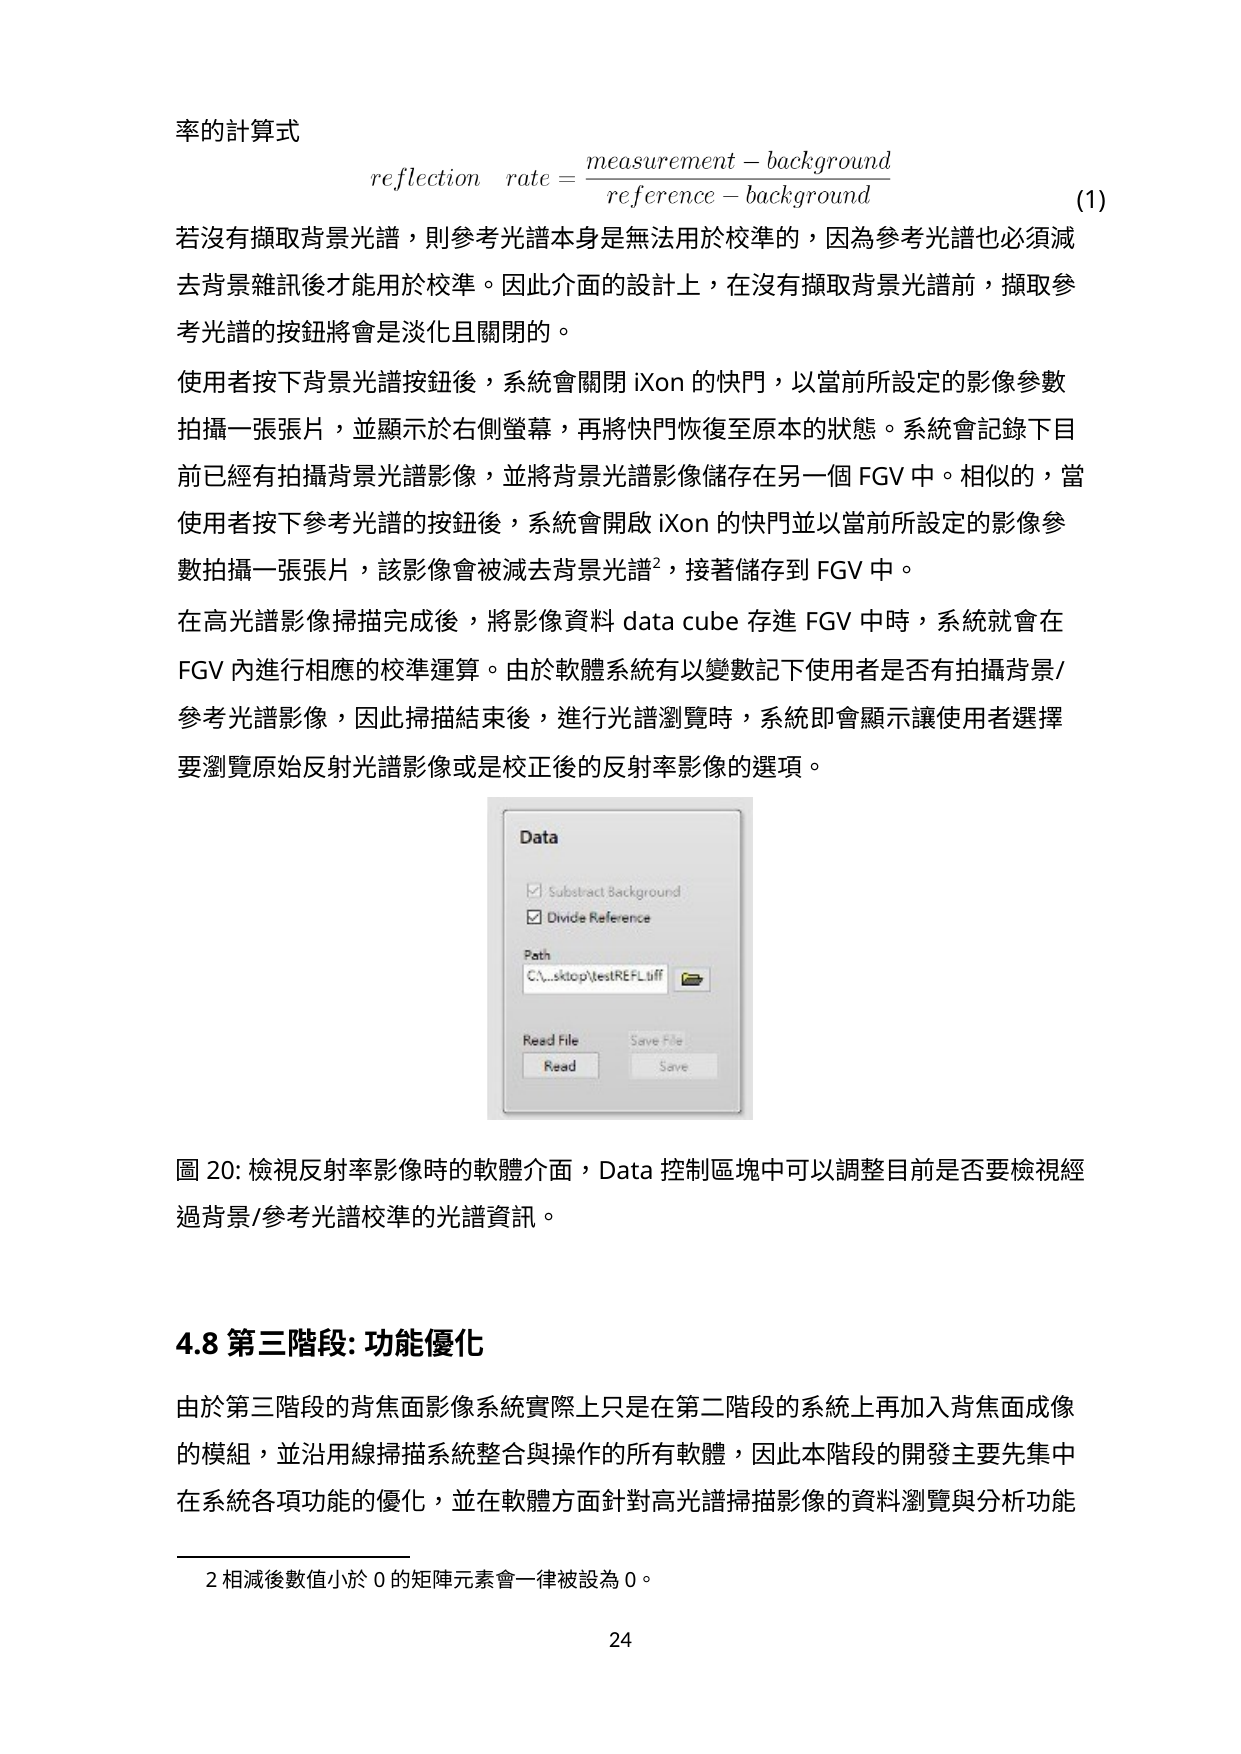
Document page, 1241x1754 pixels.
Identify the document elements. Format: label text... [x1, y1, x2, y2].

text 在高光譜影像掃描完成後，將影像資料 data cube 存進 FGV 中時，系統就會在 FGV 內進行相應的校準運算。由於軟體系統有以變數記下使用者是否有拍攝背景/參考光譜影像，因此掃描結束後，進行光譜瀏覽時，系統即會顯示讓使用者選擇要瀏覽原始反射光譜影像或是校正後的反射率影像的選項。 [177, 601, 1064, 784]
text 若沒有擷取背景光譜，則參考光譜本身是無法用於校準的，因為參考光譜也必須減去背景雜訊後才能用於校準。因此介面的設計上，在沒有擷取背景光譜前，擷取參考光譜的按鈕將會是淡化且關閉的。 [176, 218, 1088, 348]
text 使用者按下背景光譜按鈕後，系統會關閉 iXon 的快門，以當前所設定的影像參數拍攝一張張片，並顯示於右側螢幕，再將快門恢復至原本的狀態。系統會記錄下目前已經有拍攝背景光譜影像，並將背景光譜影像儲存在另一個 FGV 中。相似的，當使用者按下參考光譜的按鈕後，系統會開啟 iXon 的快門並以當前所設定的影像參數拍攝一張張片，該影像會被減去背景光譜，接著儲存到 FGV 中。 [177, 362, 1088, 587]
picture [487, 797, 753, 1120]
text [176, 1387, 1088, 1518]
text 率的計算式 [176, 111, 883, 147]
subtitle 4.8 第三階段: 功能優化 [176, 1319, 1106, 1363]
text 圖 20: 檢視反射率影像時的軟體介面，Data 控制區塊中可以調整目前是否要檢視經過背景/參考光譜校準的光譜資訊。 [176, 1150, 1088, 1234]
picture [370, 150, 891, 208]
